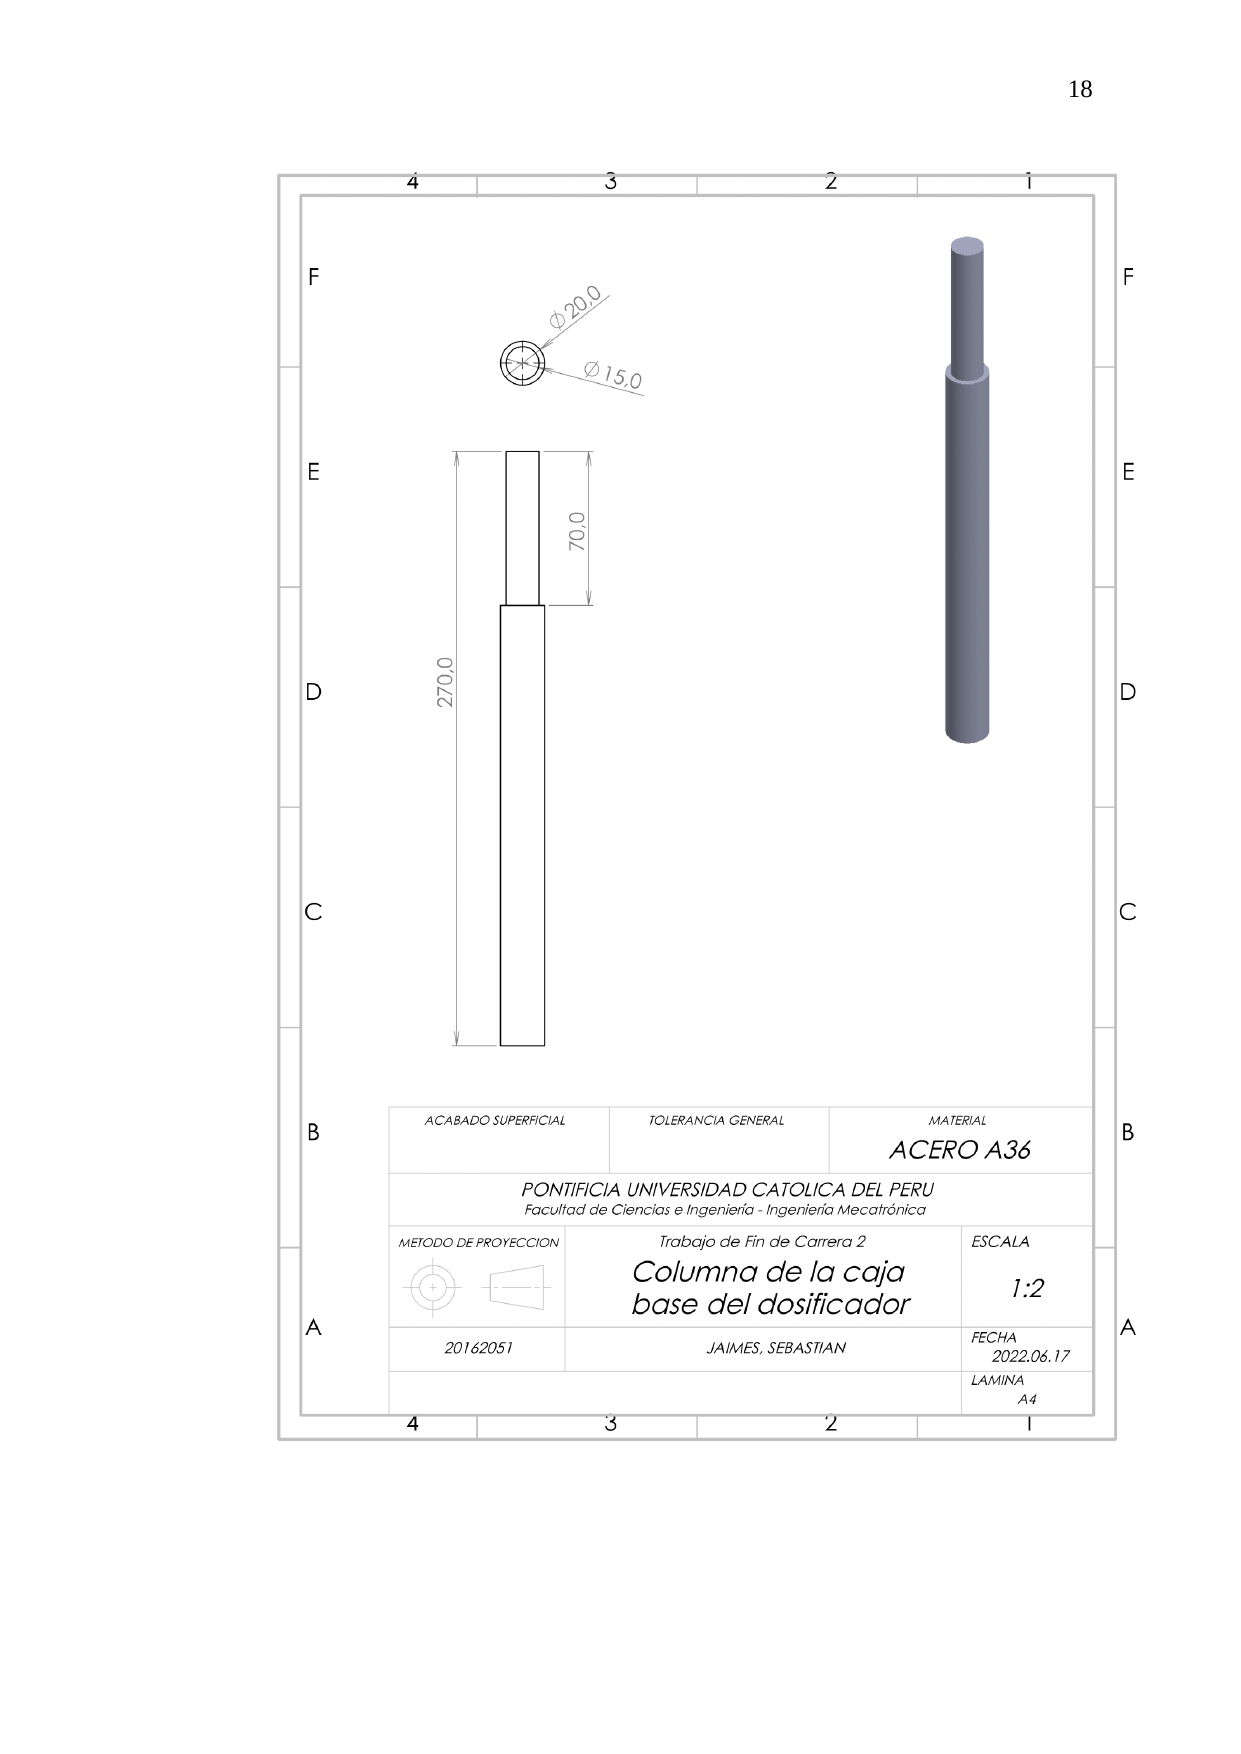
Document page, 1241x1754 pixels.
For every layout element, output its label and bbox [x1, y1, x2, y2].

picture [236, 147, 1161, 1455]
